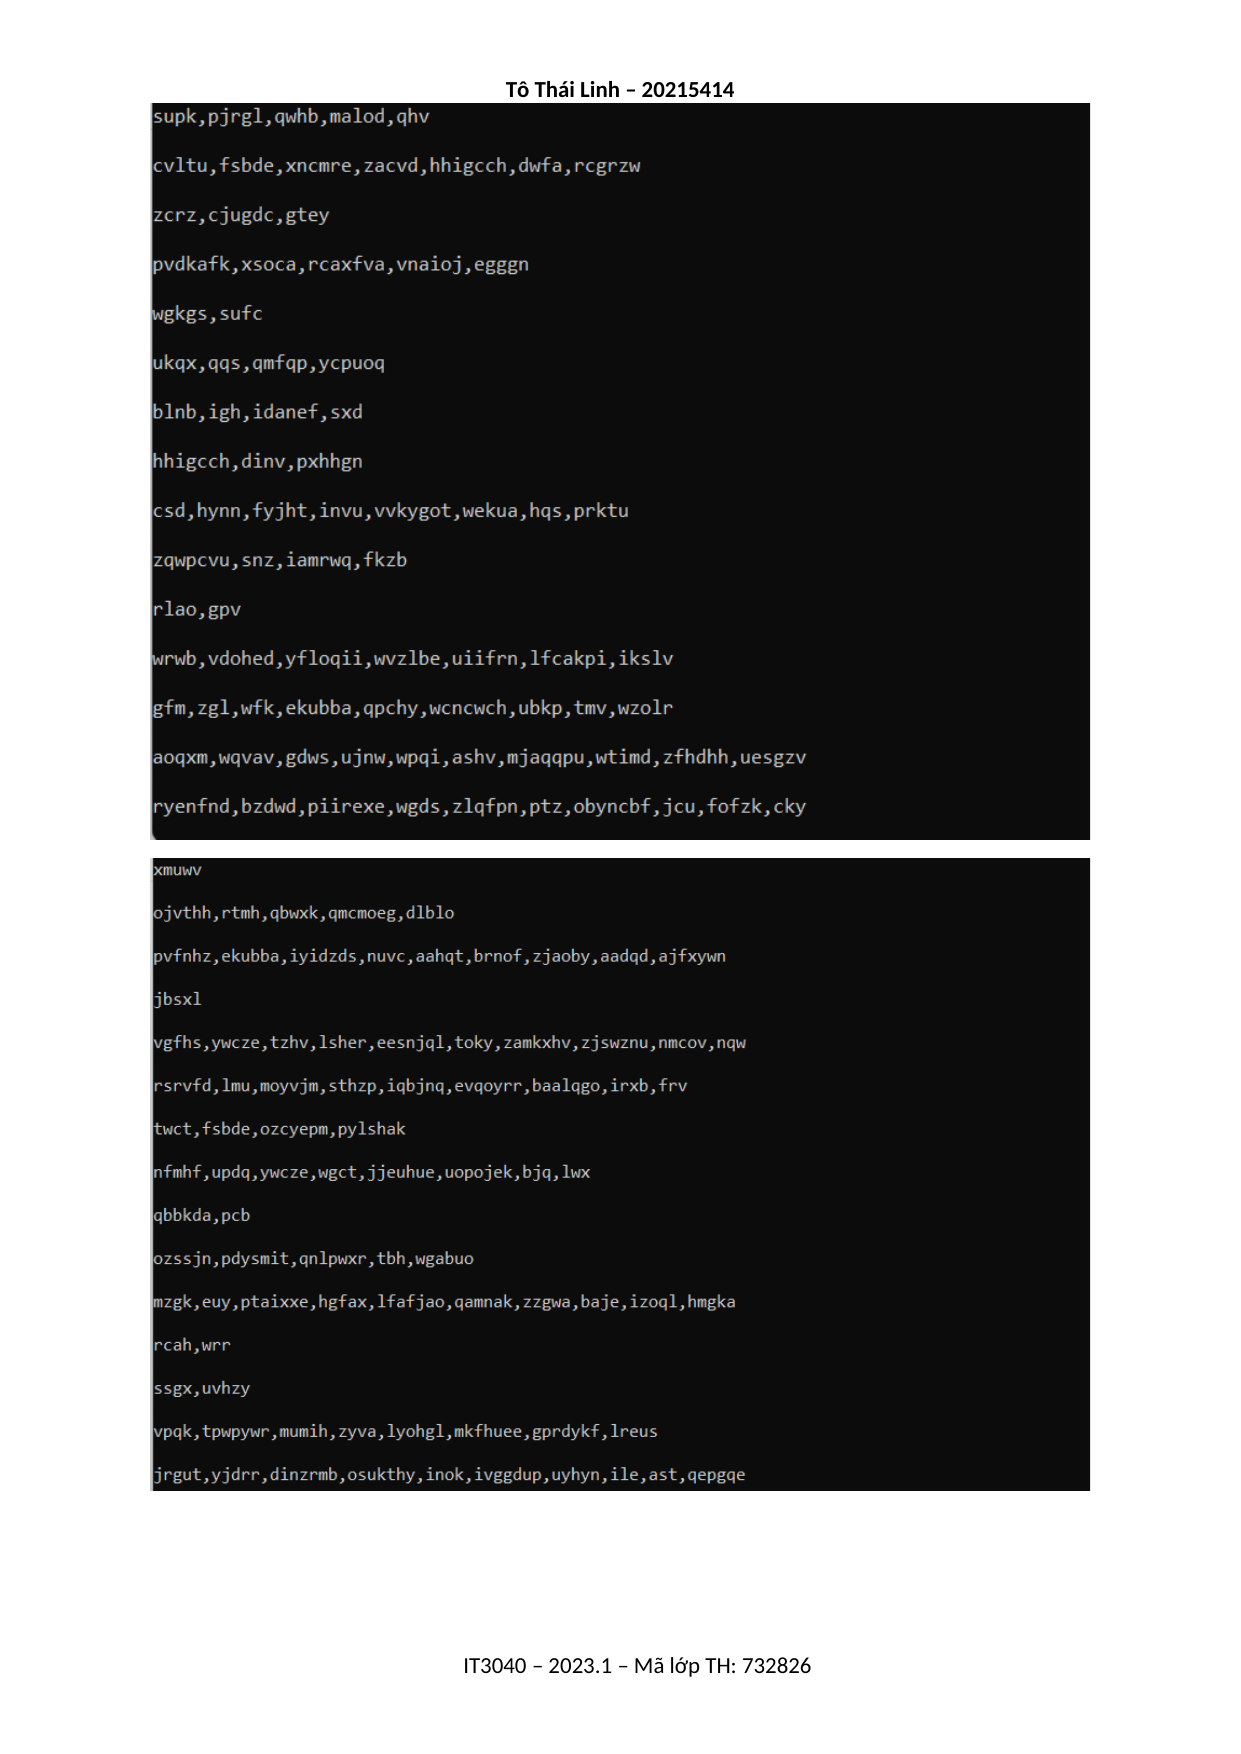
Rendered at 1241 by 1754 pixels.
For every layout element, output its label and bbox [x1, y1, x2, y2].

picture [150, 858, 1091, 1491]
picture [150, 103, 1091, 840]
